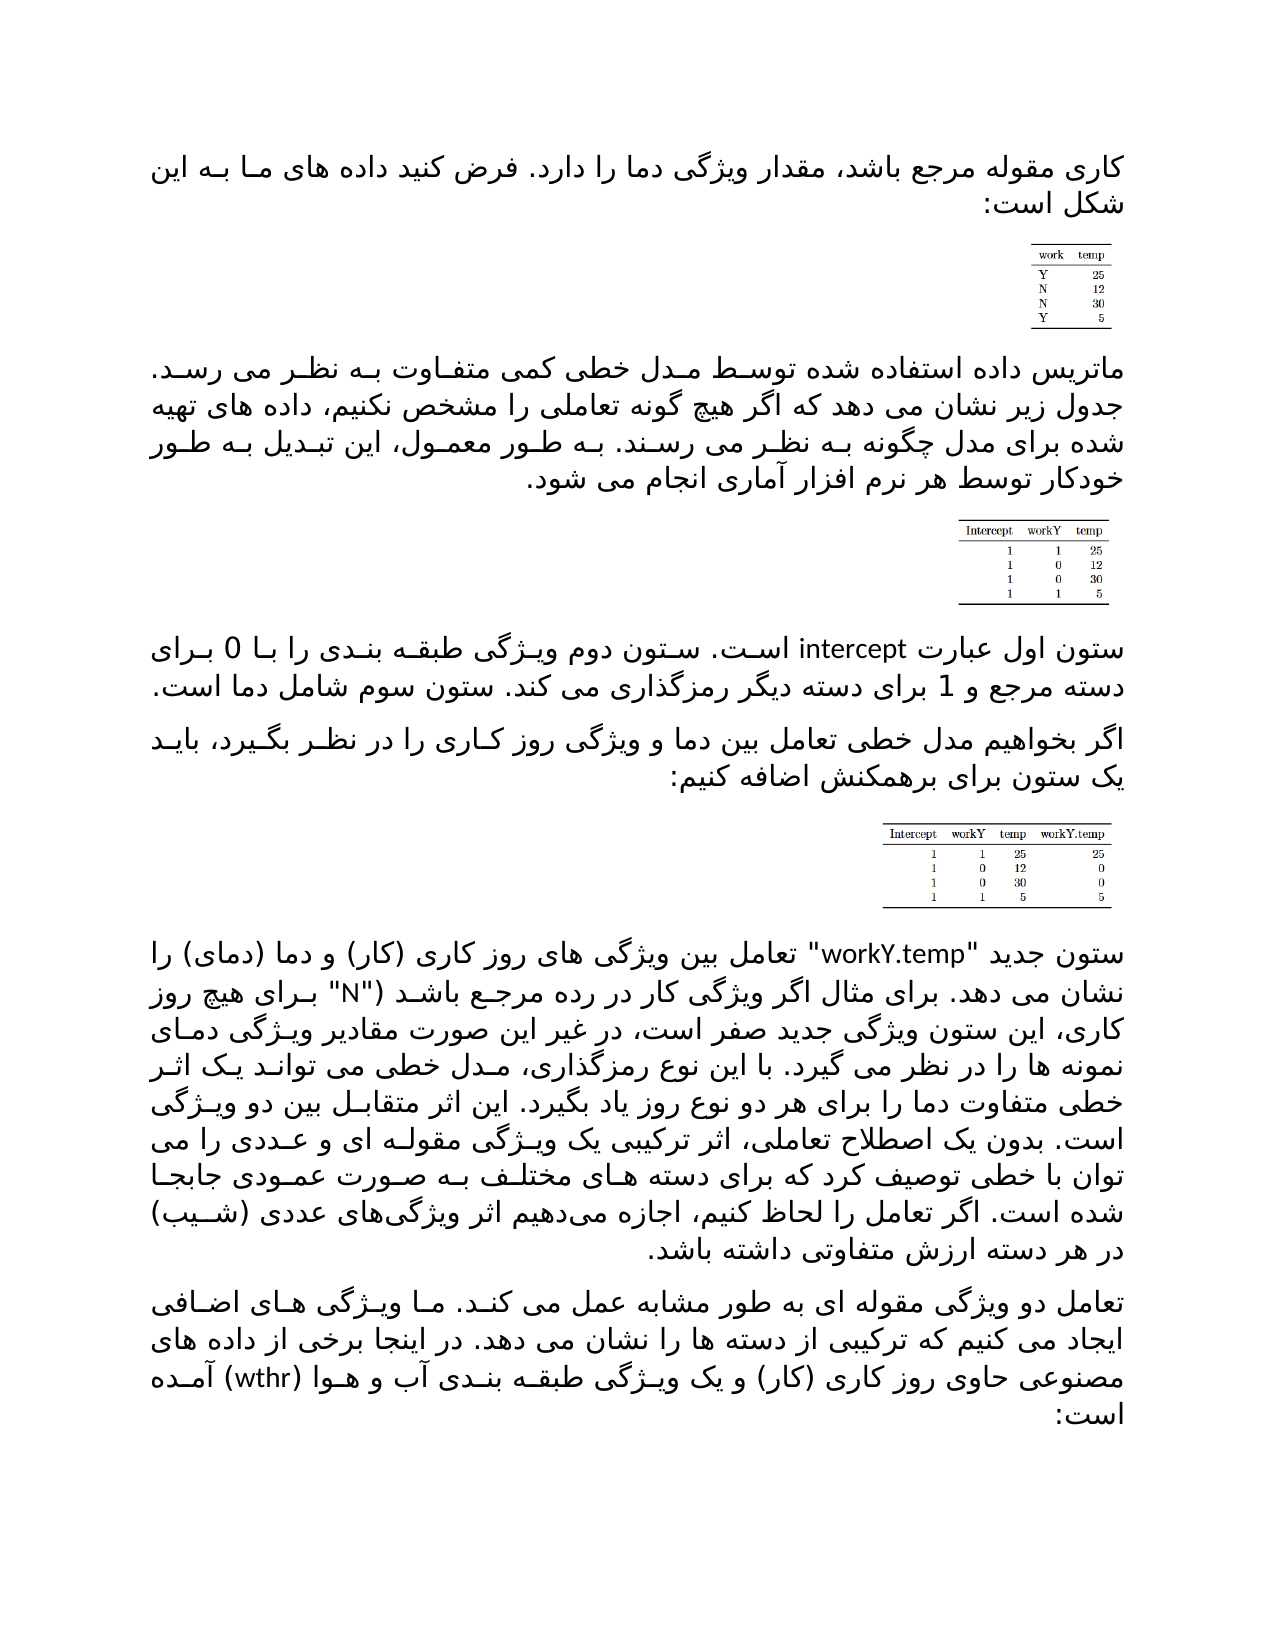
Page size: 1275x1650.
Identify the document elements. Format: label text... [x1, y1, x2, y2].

text تعامل دو ویژگی مقوله ای به طور مشابه عمل می کند. ما ویژگی های اضافی ایجاد می کنیم که ترکیبی از دسته ها را نشان می دهد. در اینجا برخی از داده های مصنوعی حاوی روز کاری (کار) و یک ویژگی طبقه بندی آب و هوا (wthr) آمده است: [150, 1285, 1125, 1431]
picture [877, 812, 1125, 917]
picture [1006, 240, 1125, 333]
picture [933, 515, 1125, 612]
text ستون جدید "workY.temp" تعامل بین ویژگی های روز کاری (کار) و دما (دمای) را نشان می دهد. برای مثال اگر ویژگی کار در رده مرجع باشد ("N" برای هیچ روز کاری، این ستون ویژگی جدید صفر است، در غیر این صورت مقادیر ویژگی دمای نمونه ها را در نظر می گیرد. با این نوع رمزگذاری، مدل خطی می تواند یک اثر خطی متفاوت دما را برای هر دو نوع روز یاد بگیرد. این اثر متقابل بین دو ویژگی است. بدون یک اصطلاح تعاملی، اثر ترکیبی یک ویژگی مقوله ای و عددی را می توان با خطی توصیف کرد که برای دسته های مختلف به صورت عمودی جابجا شده است. اگر تعامل را لحاظ کنیم، اجازه می‌دهیم اثر ویژگی‌های عددی (شیب) در هر دسته ارزش متفاوتی داشته باشد. [150, 935, 1125, 1266]
text ستون اول عبارت intercept است. ستون دوم ویژگی طبقه بندی را با 0 برای دسته مرجع و 1 برای دسته دیگر رمزگذاری می کند. ستون سوم شامل دما است. [150, 631, 1125, 703]
text اگر بخواهیم مدل خطی تعامل بین دما و ویژگی روز کاری را در نظر بگیرد، باید یک ستون برای برهمکنش اضافه کنیم: [150, 722, 1125, 793]
text ماتریس داده استفاده شده توسط مدل خطی کمی متفاوت به نظر می رسد. جدول زیر نشان می دهد که اگر هیچ گونه تعاملی را مشخص نکنیم، داده های تهیه شده برای مدل چگونه به نظر می رسند. به طور معمول، این تبدیل به طور خودکار توسط هر نرم افزار آماری انجام می شود. [150, 352, 1125, 496]
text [150, 150, 1125, 221]
